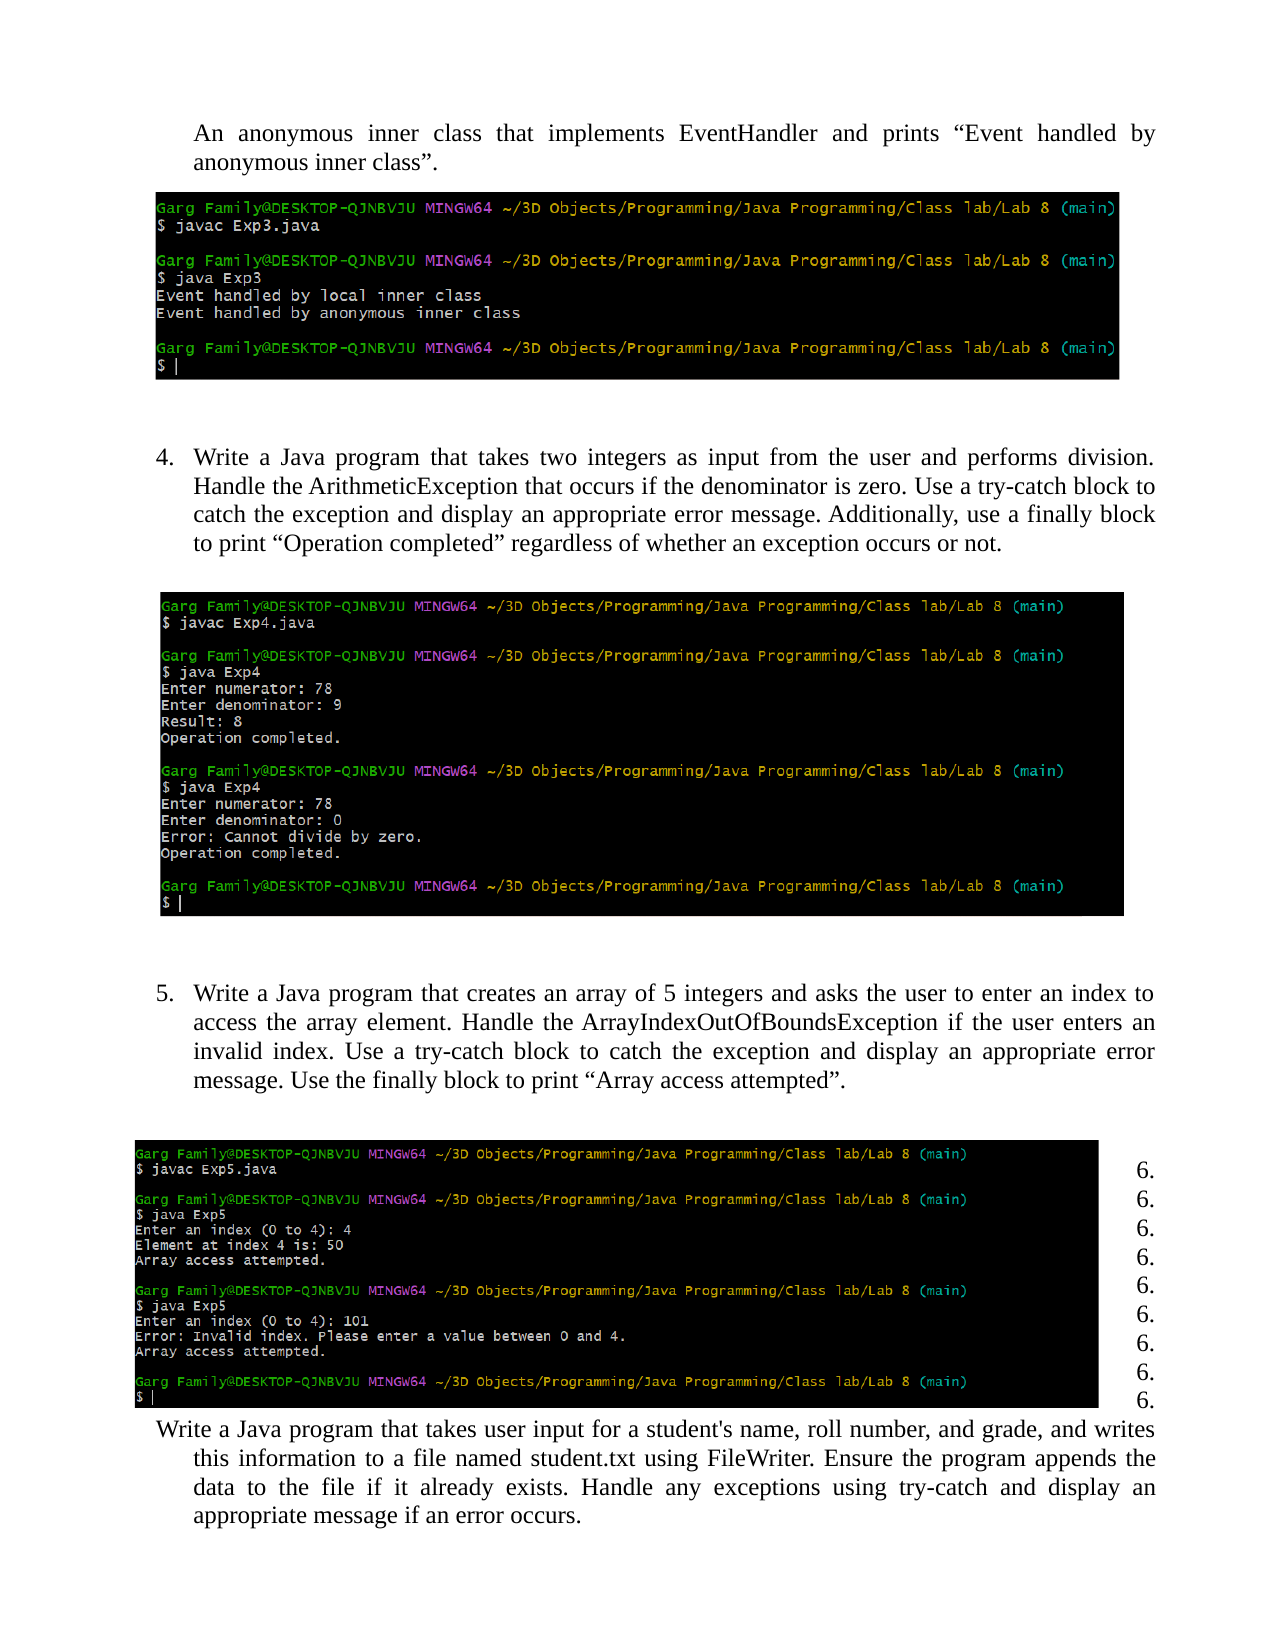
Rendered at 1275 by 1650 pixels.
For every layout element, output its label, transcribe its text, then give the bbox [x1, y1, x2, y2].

list An anonymous inner class that implements EventHandler and prints “Event handled by anonymous inner class”. [193, 118, 1157, 176]
picture [160, 592, 1124, 917]
list Write a Java program that takes two integers as input from the user and performs division. Handle the ArithmeticException that occurs if the denominator is zero. Use a try-catch block to catch the exception and display an appropriate error message. Additionally, use a finally block to print “Operation completed” regardless of whether an exception occurs or not. [156, 442, 1157, 557]
list Write a Java program that creates an array of 5 integers and asks the user to enter an index to access the array element. Handle the ArrayIndexOutOfBoundsException if the user enters an invalid index. Use a try-catch block to catch the exception and display an appropriate error message. Use the finally block to print “Array access attempted”. [156, 978, 1157, 1093]
picture [155, 192, 1120, 380]
picture [134, 1140, 1099, 1408]
